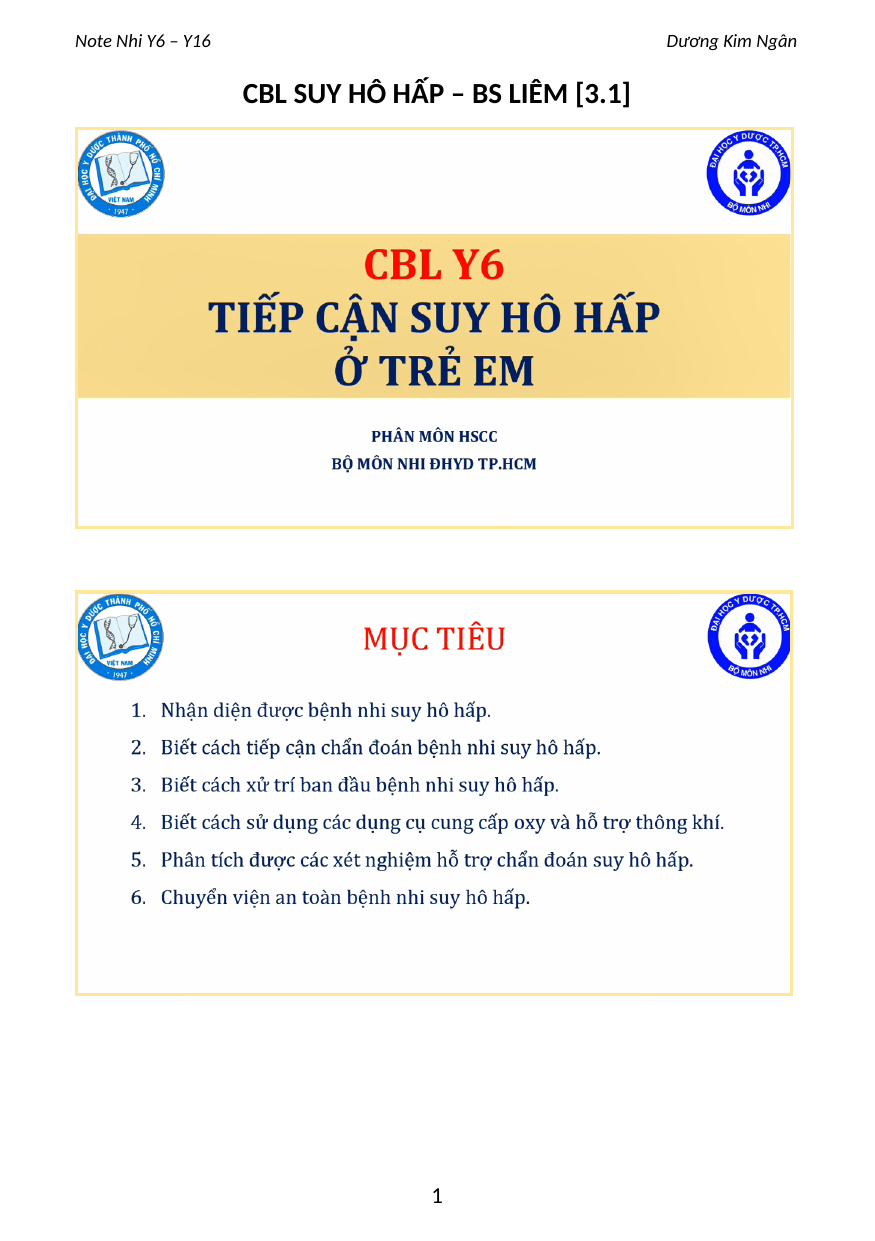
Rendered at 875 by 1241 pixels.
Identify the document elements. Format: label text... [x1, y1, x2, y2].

picture [78, 130, 791, 526]
picture [78, 594, 790, 993]
text CBL SUY HÔ HẤP – BS LIÊM [3.1] [75, 75, 799, 111]
